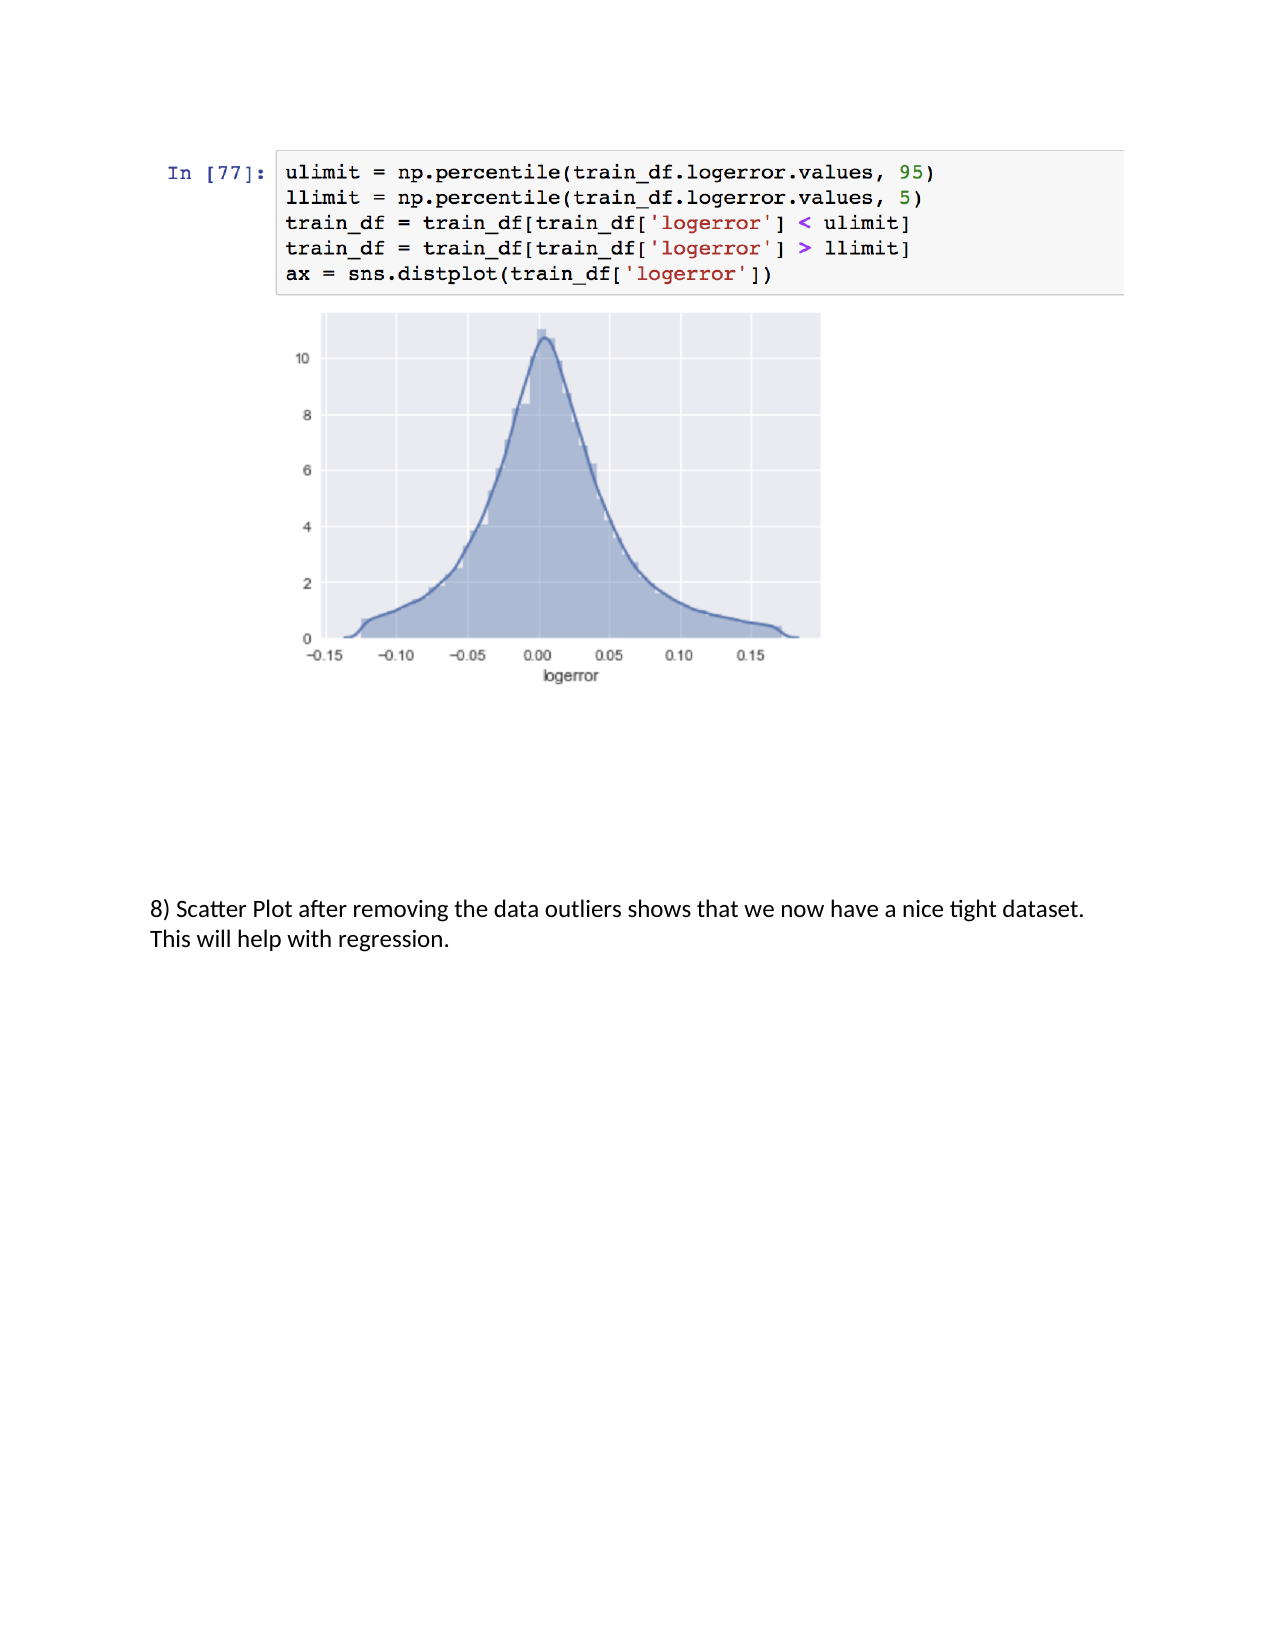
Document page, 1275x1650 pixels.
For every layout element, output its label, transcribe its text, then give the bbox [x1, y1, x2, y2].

text 8) Scatter Plot after removing the data outliers shows that we now have a nice tight dataset. This will help with regression. [150, 893, 1125, 954]
picture [150, 150, 1125, 710]
